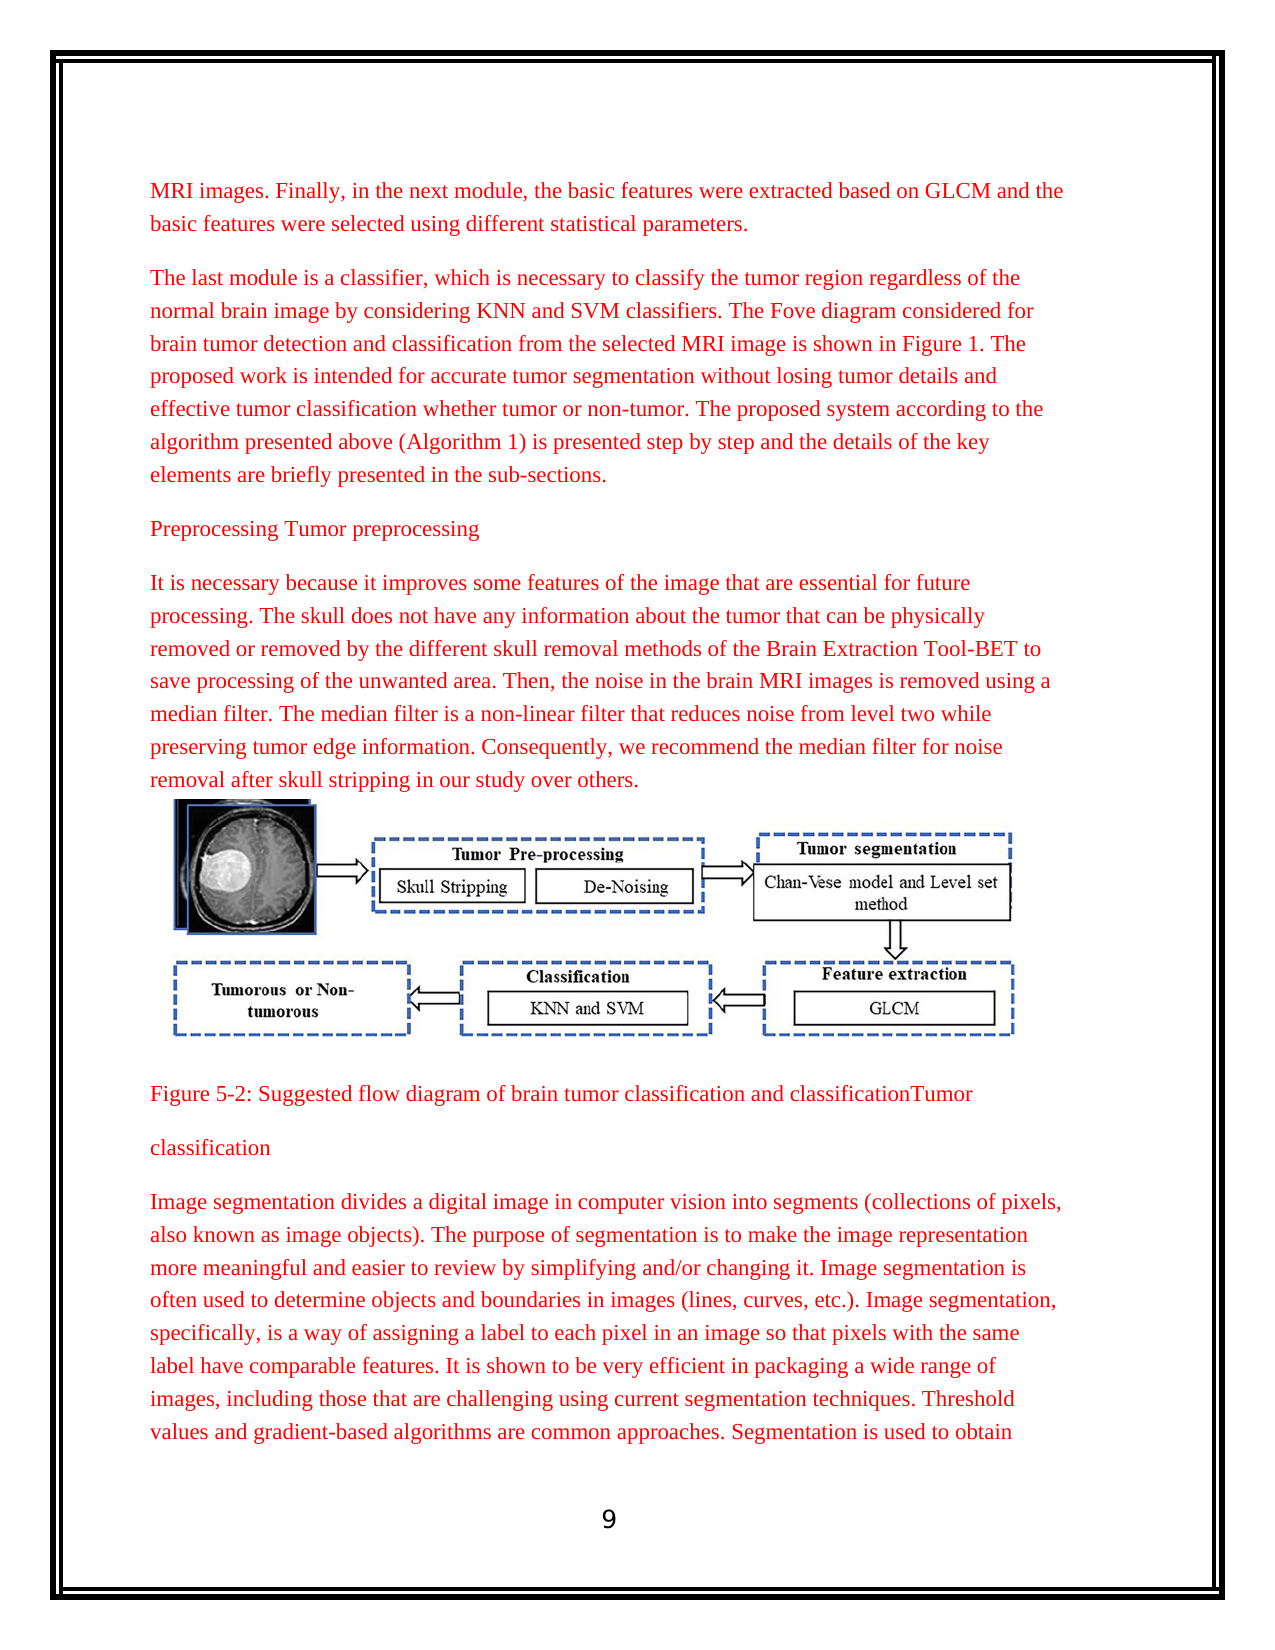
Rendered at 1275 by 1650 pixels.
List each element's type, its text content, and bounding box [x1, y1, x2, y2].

text The last module is a classifier, which is necessary to classify the tumor region regardless of the normal brain image by considering KNN and SVM classifiers. The Fove diagram considered for brain tumor detection and classification from the selected MRI image is shown in Figure 1. The proposed work is intended for accurate tumor segmentation without losing tumor details and effective tumor classification whether tumor or non-tumor. The proposed system according to the algorithm presented above (Algorithm 1) is presented step by step and the details of the key elements are briefly presented in the sub-sections. [150, 264, 1068, 488]
text It is necessary because it improves some features of the image that are essential for future processing. The skull does not have any information about the tumor that can be physically removed or removed by the different skull removal methods of the Brain Extraction Tool-BET to save processing of the unwanted area. Then, the noise in the brain MRI images is removed using a median filter. The median filter is a non-linear filter that reduces noise from level two while preserving tumor edge information. Consequently, we recommend the median filter for noise removal after skull stripping in our study over others. [150, 569, 1068, 799]
text classification [150, 1134, 1068, 1160]
text Figure 5-2: Suggested flow diagram of brain tumor classification and classificationTumor [150, 1080, 1068, 1107]
picture [150, 799, 1068, 1053]
text Preprocessing Tumor preprocessing [150, 515, 1068, 541]
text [150, 177, 1068, 236]
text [150, 1188, 1068, 1444]
